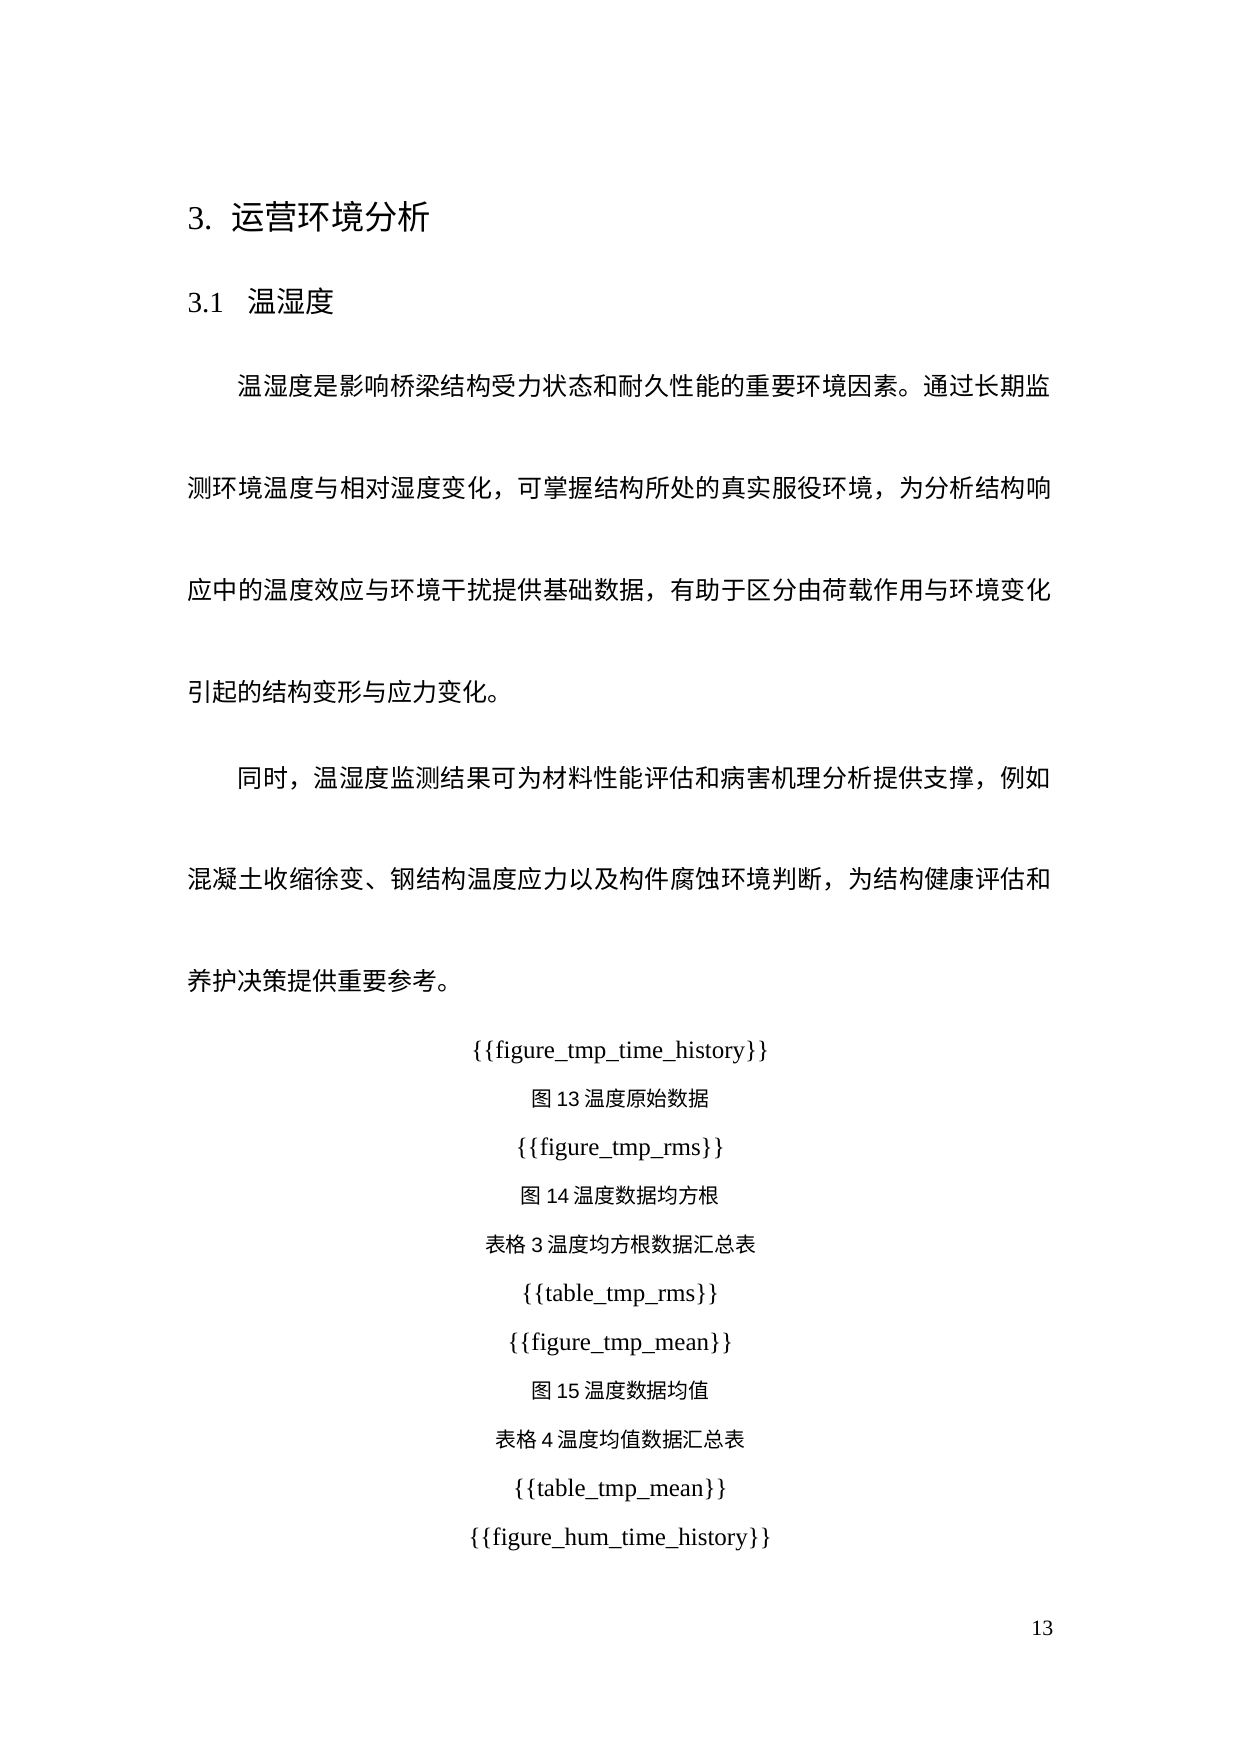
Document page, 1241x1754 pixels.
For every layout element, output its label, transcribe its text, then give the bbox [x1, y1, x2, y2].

text {{table_tmp_mean}} [187, 1471, 1053, 1505]
subtitle 运营环境分析 [187, 181, 1053, 249]
text 图 13 温度原始数据 [187, 1080, 1053, 1114]
text {{table_tmp_rms}} [187, 1276, 1053, 1310]
subtitle 温湿度 [187, 266, 1053, 334]
text {{figure_tmp_mean}} [187, 1324, 1053, 1358]
text 表格 3 温度均方根数据汇总表 [187, 1227, 1053, 1261]
text 同时，温湿度监测结果可为材料性能评估和病害机理分析提供支撑，例如混凝土收缩徐变、钢结构温度应力以及构件腐蚀环境判断，为结构健康评估和养护决策提供重要参考。 [187, 742, 1053, 1014]
text 图 15 温度数据均值 [187, 1373, 1053, 1407]
text {{figure_tmp_time_history}} [187, 1032, 1053, 1066]
text {{figure_tmp_rms}} [187, 1129, 1053, 1163]
text {{figure_hum_time_history}} [187, 1519, 1053, 1553]
text 表格 4 温度均值数据汇总表 [187, 1422, 1053, 1456]
text 图 14 温度数据均方根 [187, 1178, 1053, 1212]
text 温湿度是影响桥梁结构受力状态和耐久性能的重要环境因素。通过长期监测环境温度与相对湿度变化，可掌握结构所处的真实服役环境，为分析结构响应中的温度效应与环境干扰提供基础数据，有助于区分由荷载作用与环境变化引起的结构变形与应力变化。 [187, 351, 1053, 724]
